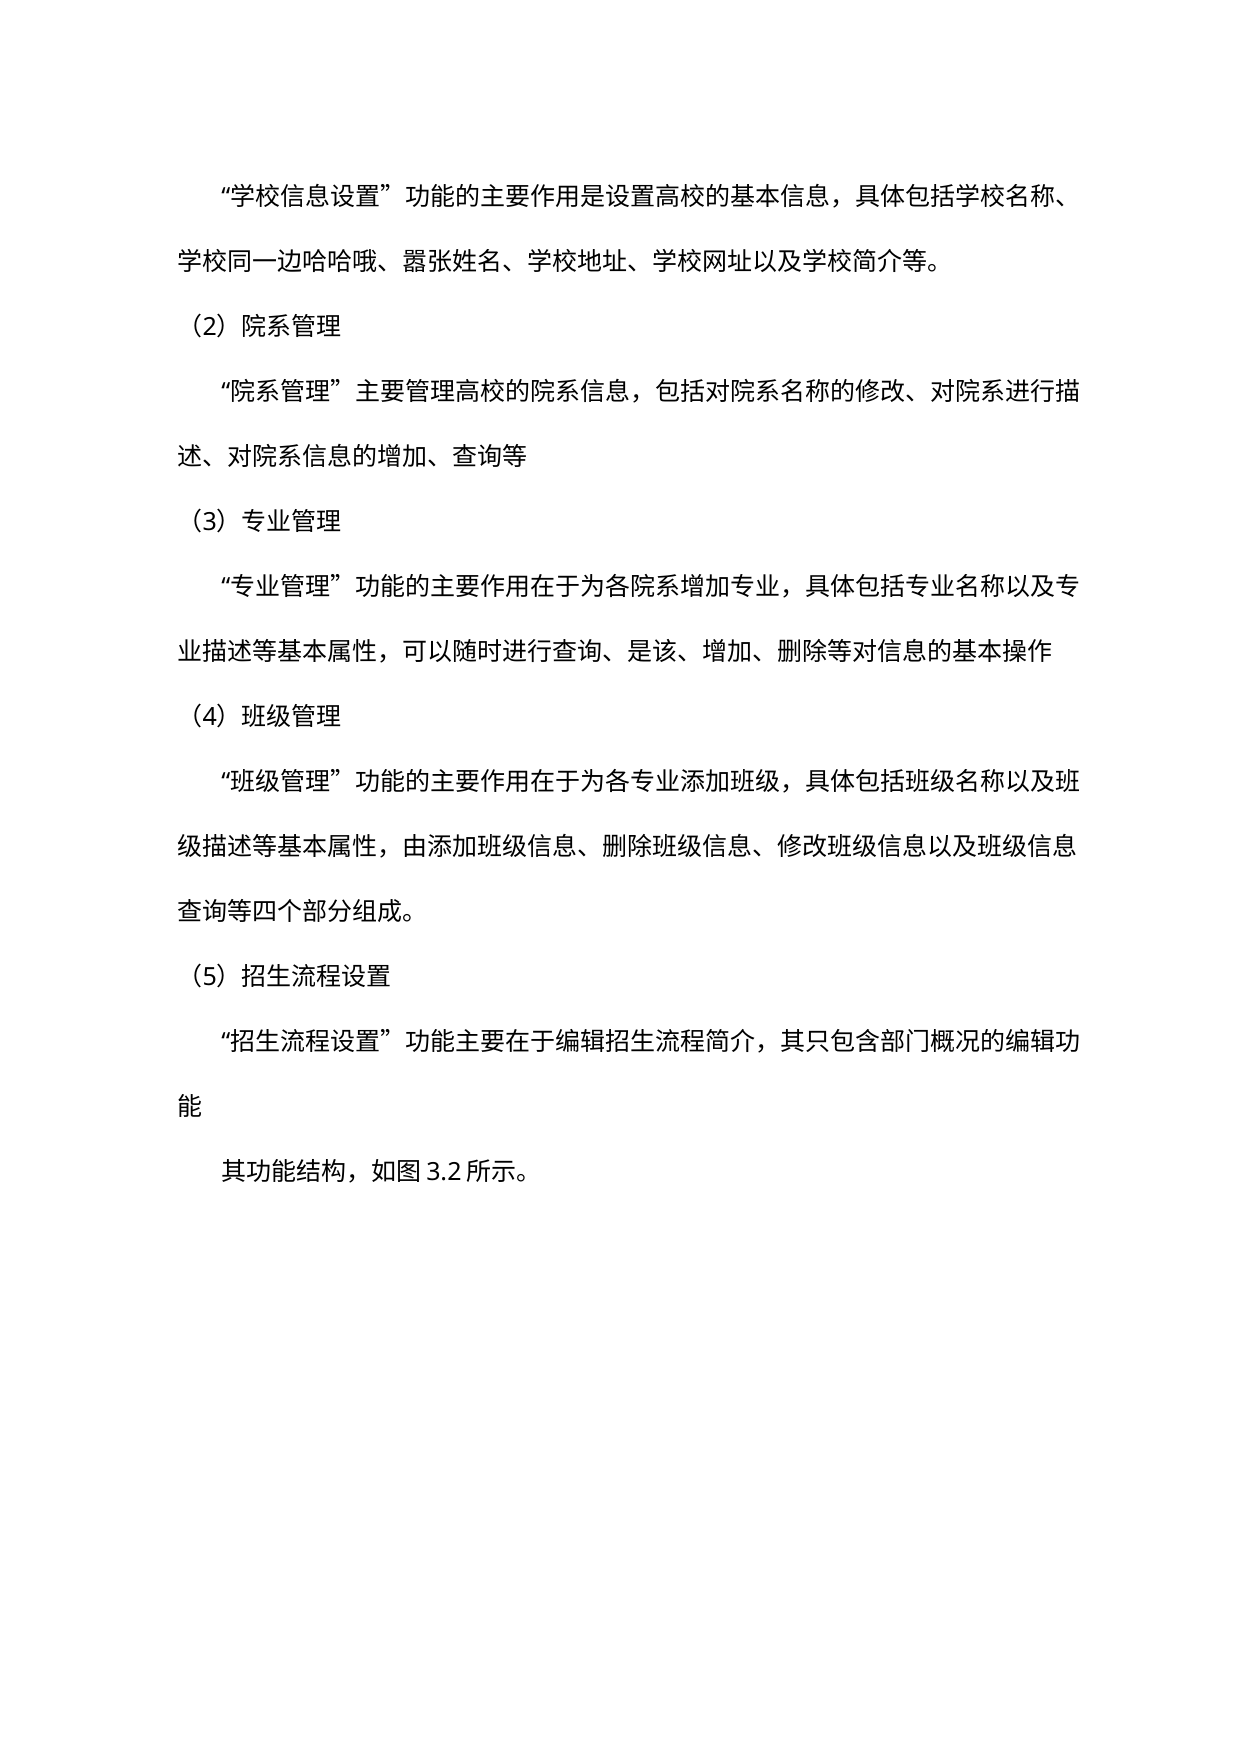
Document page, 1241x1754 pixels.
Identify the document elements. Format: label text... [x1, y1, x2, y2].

text “院系管理”主要管理高校的院系信息，包括对院系名称的修改、对院系进行描述、对院系信息的增加、查询等 [177, 357, 1087, 487]
text “专业管理”功能的主要作用在于为各院系增加专业，具体包括专业名称以及专业描述等基本属性，可以随时进行查询、是该、增加、删除等对信息的基本操作 [177, 552, 1087, 682]
text （2）院系管理 [177, 292, 1087, 357]
text 其功能结构，如图3.2所示。 [177, 1137, 1087, 1202]
text （3）专业管理 [177, 487, 1087, 552]
text （5）招生流程设置 [177, 942, 1087, 1007]
text “招生流程设置”功能主要在于编辑招生流程简介，其只包含部门概况的编辑功能 [177, 1007, 1087, 1137]
text “学校信息设置”功能的主要作用是设置高校的基本信息，具体包括学校名称、学校同一边哈哈哦、嚣张姓名、学校地址、学校网址以及学校简介等。 [177, 162, 1087, 292]
text （4）班级管理 [177, 682, 1087, 747]
text “班级管理”功能的主要作用在于为各专业添加班级，具体包括班级名称以及班级描述等基本属性，由添加班级信息、删除班级信息、修改班级信息以及班级信息查询等四个部分组成。 [177, 747, 1087, 942]
